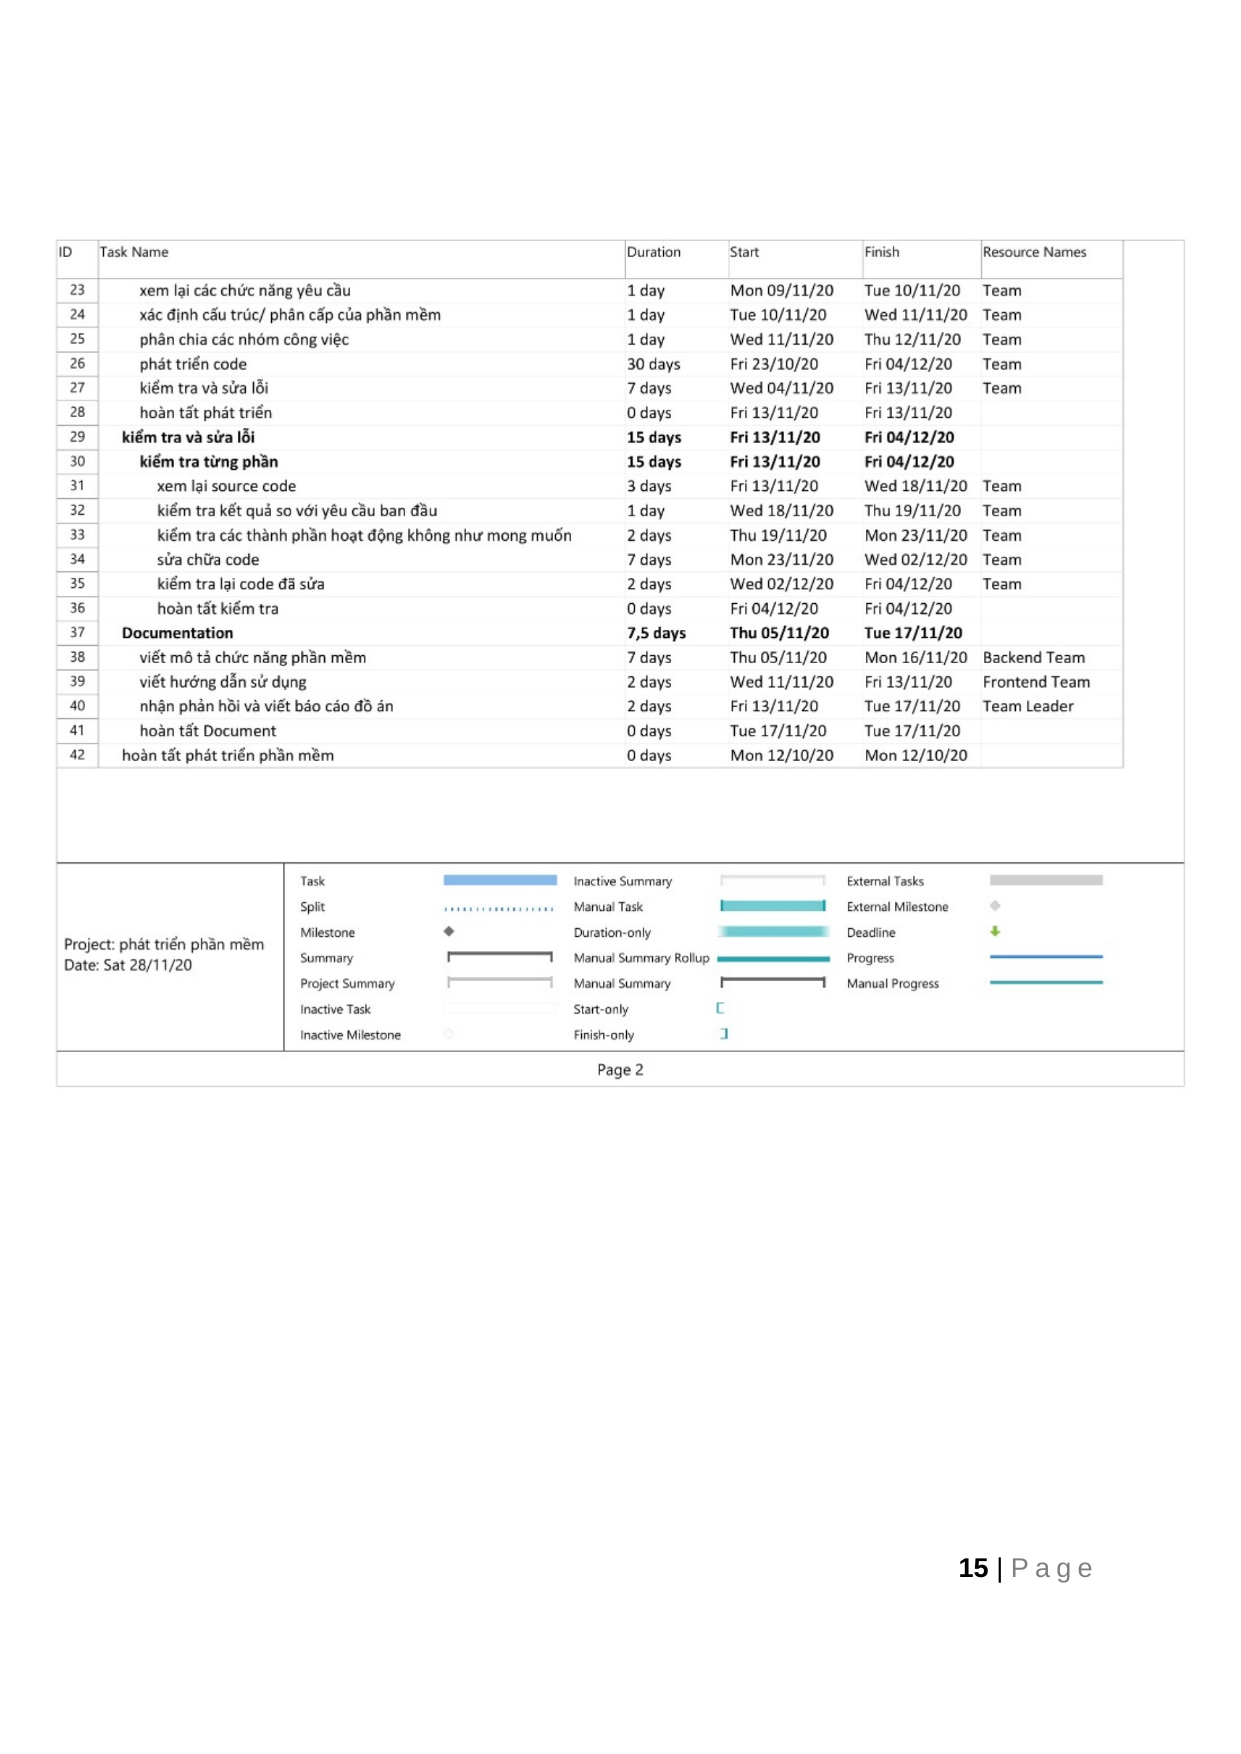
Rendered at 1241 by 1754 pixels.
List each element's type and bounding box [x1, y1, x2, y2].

picture [0, 183, 1241, 1143]
